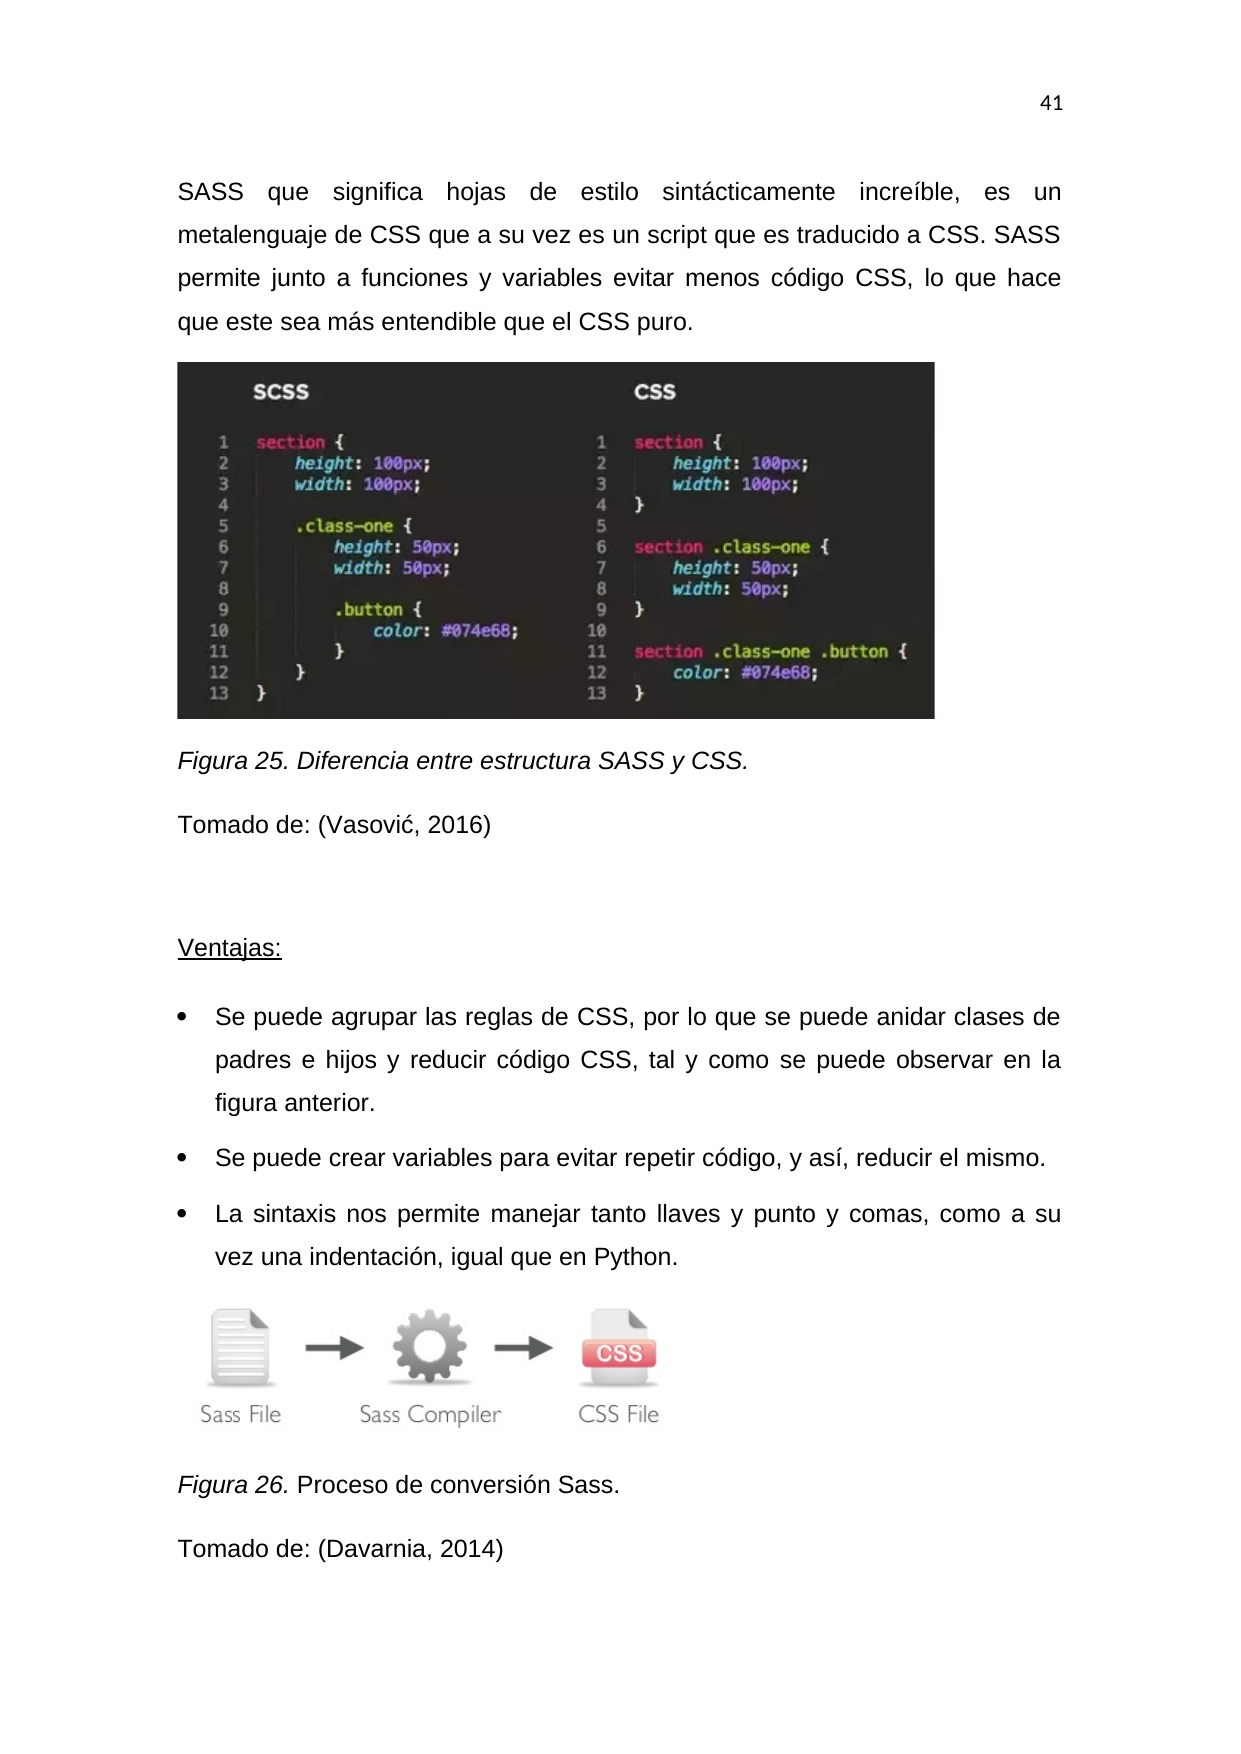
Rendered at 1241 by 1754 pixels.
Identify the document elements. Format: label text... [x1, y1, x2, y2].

list Se puede crear variables para evitar repetir código, y así, reducir el mismo. [177, 1143, 1063, 1172]
list Se puede agrupar las reglas de CSS, por lo que se puede anidar clases de padres e hijos y reducir código CSS, tal y como se puede observar en la figura anterior. [177, 1001, 1063, 1117]
text SASS que significa hojas de estilo sintácticamente increíble, es un metalenguaje de CSS que a su vez es un script que es traducido a CSS. SASS permite junto a funciones y variables evitar menos código CSS, lo que hace que este sea más entendible que el CSS puro. [177, 177, 1063, 335]
picture [177, 362, 935, 719]
text Tomado de: [177, 1534, 1063, 1563]
picture [177, 1298, 689, 1444]
list La sintaxis nos permite manejar tanto llaves y punto y comas, como a su vez una indentación, igual que en Python. [177, 1199, 1063, 1271]
text Ventajas: [177, 933, 1063, 962]
text Figura 25. Diferencia entre estructura SASS y CSS. [177, 746, 1063, 774]
text Figura 26. Proceso de conversión Sass. [177, 1470, 1063, 1499]
text Tomado de: [177, 809, 1063, 838]
